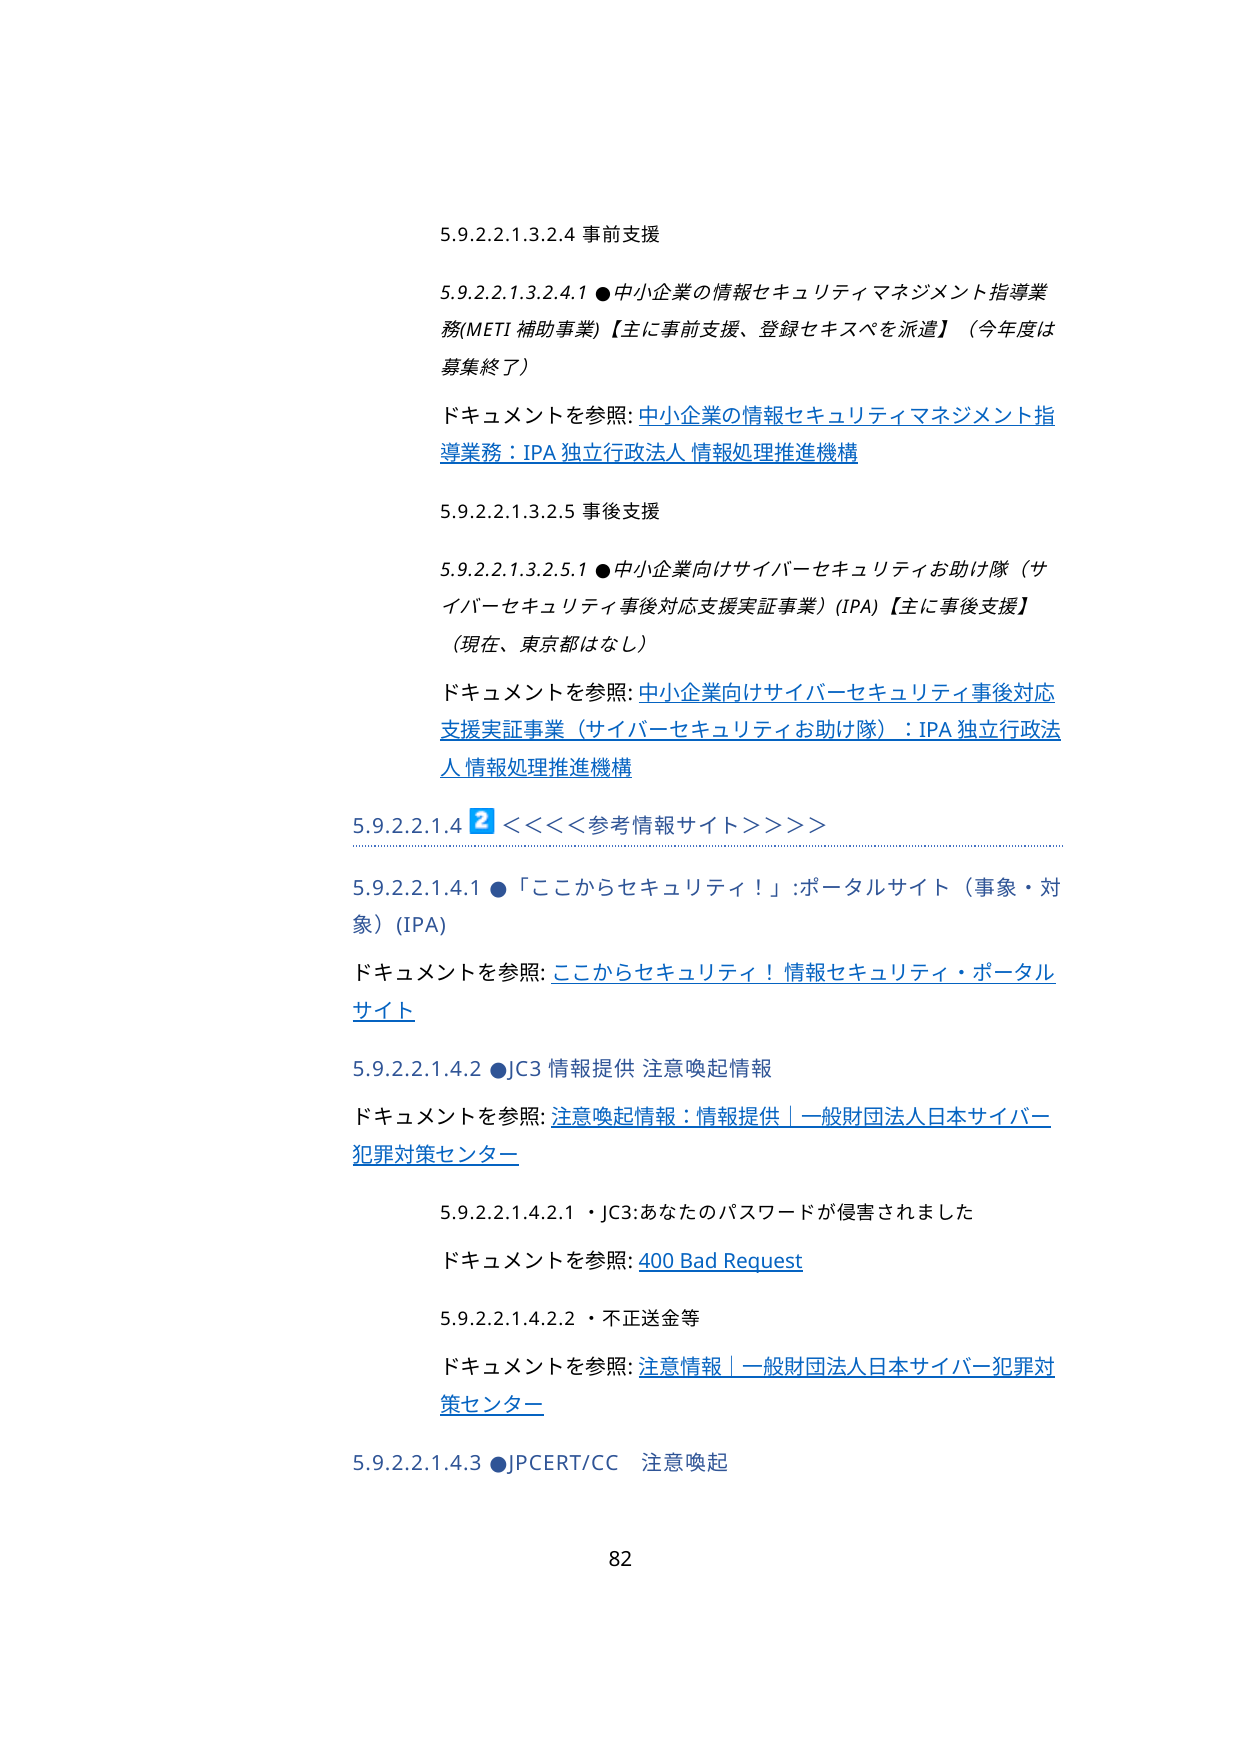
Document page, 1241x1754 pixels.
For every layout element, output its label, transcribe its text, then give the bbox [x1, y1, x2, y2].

text ＜＜＜＜参考情報サイト＞＞＞＞ [352, 806, 1063, 847]
text ●JC3 情報提供 注意喚起情報 [352, 1049, 1063, 1086]
picture [469, 808, 495, 834]
text ドキュメントを参照: 中小企業の情報セキュリティマネジメント指導業務：IPA 独立行政法人 情報処理推進機構 [440, 395, 1063, 470]
text ●中小企業向けサイバーセキュリティお助け隊（サイバーセキュリティ事後対応支援実証事業）(IPA)【主に事後支援】（現在、東京都はなし） [440, 549, 1063, 662]
text 事前支援 [440, 214, 1063, 252]
text ●「ここからセキュリティ！」:ポータルサイト（事象・対象）(IPA) [352, 868, 1063, 943]
text ●JPCERT/CC 注意喚起 [352, 1443, 1063, 1480]
text 事後支援 [440, 491, 1063, 529]
text ドキュメントを参照: 中小企業向けサイバーセキュリティ事後対応支援実証事業（サイバーセキュリティお助け隊）：IPA 独立行政法人 情報処理推進機構 [440, 672, 1063, 785]
text ・JC3:あなたのパスワードが侵害されました [440, 1193, 1063, 1230]
text ドキュメントを参照: ここからセキュリティ！ 情報セキュリティ・ポータルサイト [352, 953, 1063, 1028]
text ドキュメントを参照: 400 Bad Request [440, 1241, 1063, 1278]
text ドキュメントを参照: 注意喚起情報：情報提供｜一般財団法人日本サイバー犯罪対策センター [352, 1097, 1063, 1172]
text ●中小企業の情報セキュリティマネジメント指導業務(METI補助事業)【主に事前支援、登録セキスぺを派遣】（今年度は募集終了） [440, 272, 1063, 385]
text ドキュメントを参照: 注意情報｜一般財団法人日本サイバー犯罪対策センター [440, 1347, 1063, 1422]
text ・不正送金等 [440, 1299, 1063, 1336]
